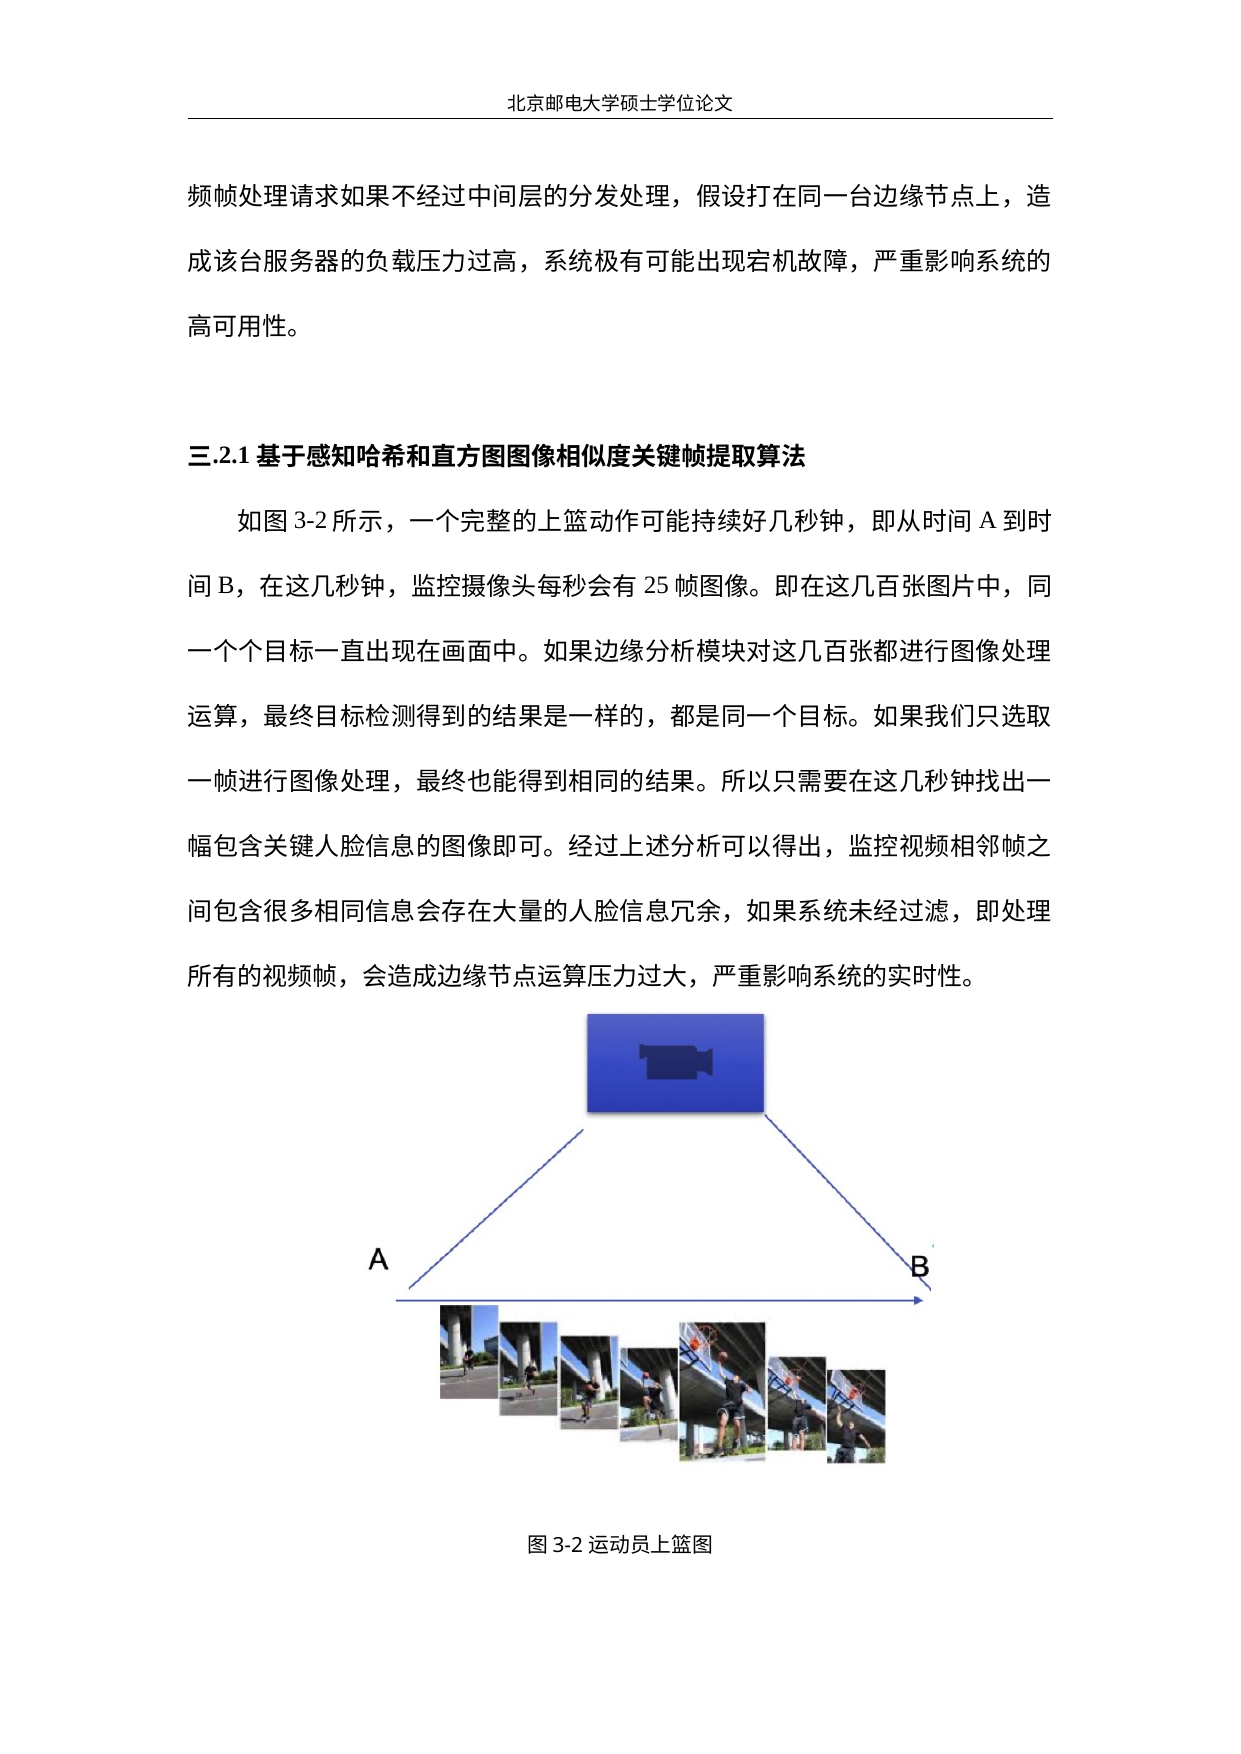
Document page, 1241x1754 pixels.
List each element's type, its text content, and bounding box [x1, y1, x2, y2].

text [187, 162, 1053, 357]
picture [356, 1007, 934, 1503]
text 图3-2 运动员上篮图 [187, 1527, 1053, 1559]
text 基于感知哈希和直方图图像相似度关键帧提取算法 [187, 422, 1053, 487]
text 如图3-2所示，一个完整的上篮动作可能持续好几秒钟，即从时间A到时间B，在这几秒钟，监控摄像头每秒会有25帧图像。即在这几百张图片中，同一个个目标一直出现在画面中。如果边缘分析模块对这几百张都进行图像处理运算，最终目标检测得到的结果是一样的，都是同一个目标。如果我们只选取一帧进行图像处理，最终也能得到相同的结果。所以只需要在这几秒钟找出一幅包含关键人脸信息的图像即可。经过上述分析可以得出，监控视频相邻帧之间包含很多相同信息会存在大量的人脸信息冗余，如果系统未经过滤，即处理所有的视频帧，会造成边缘节点运算压力过大，严重影响系统的实时性。 [187, 487, 1053, 1007]
